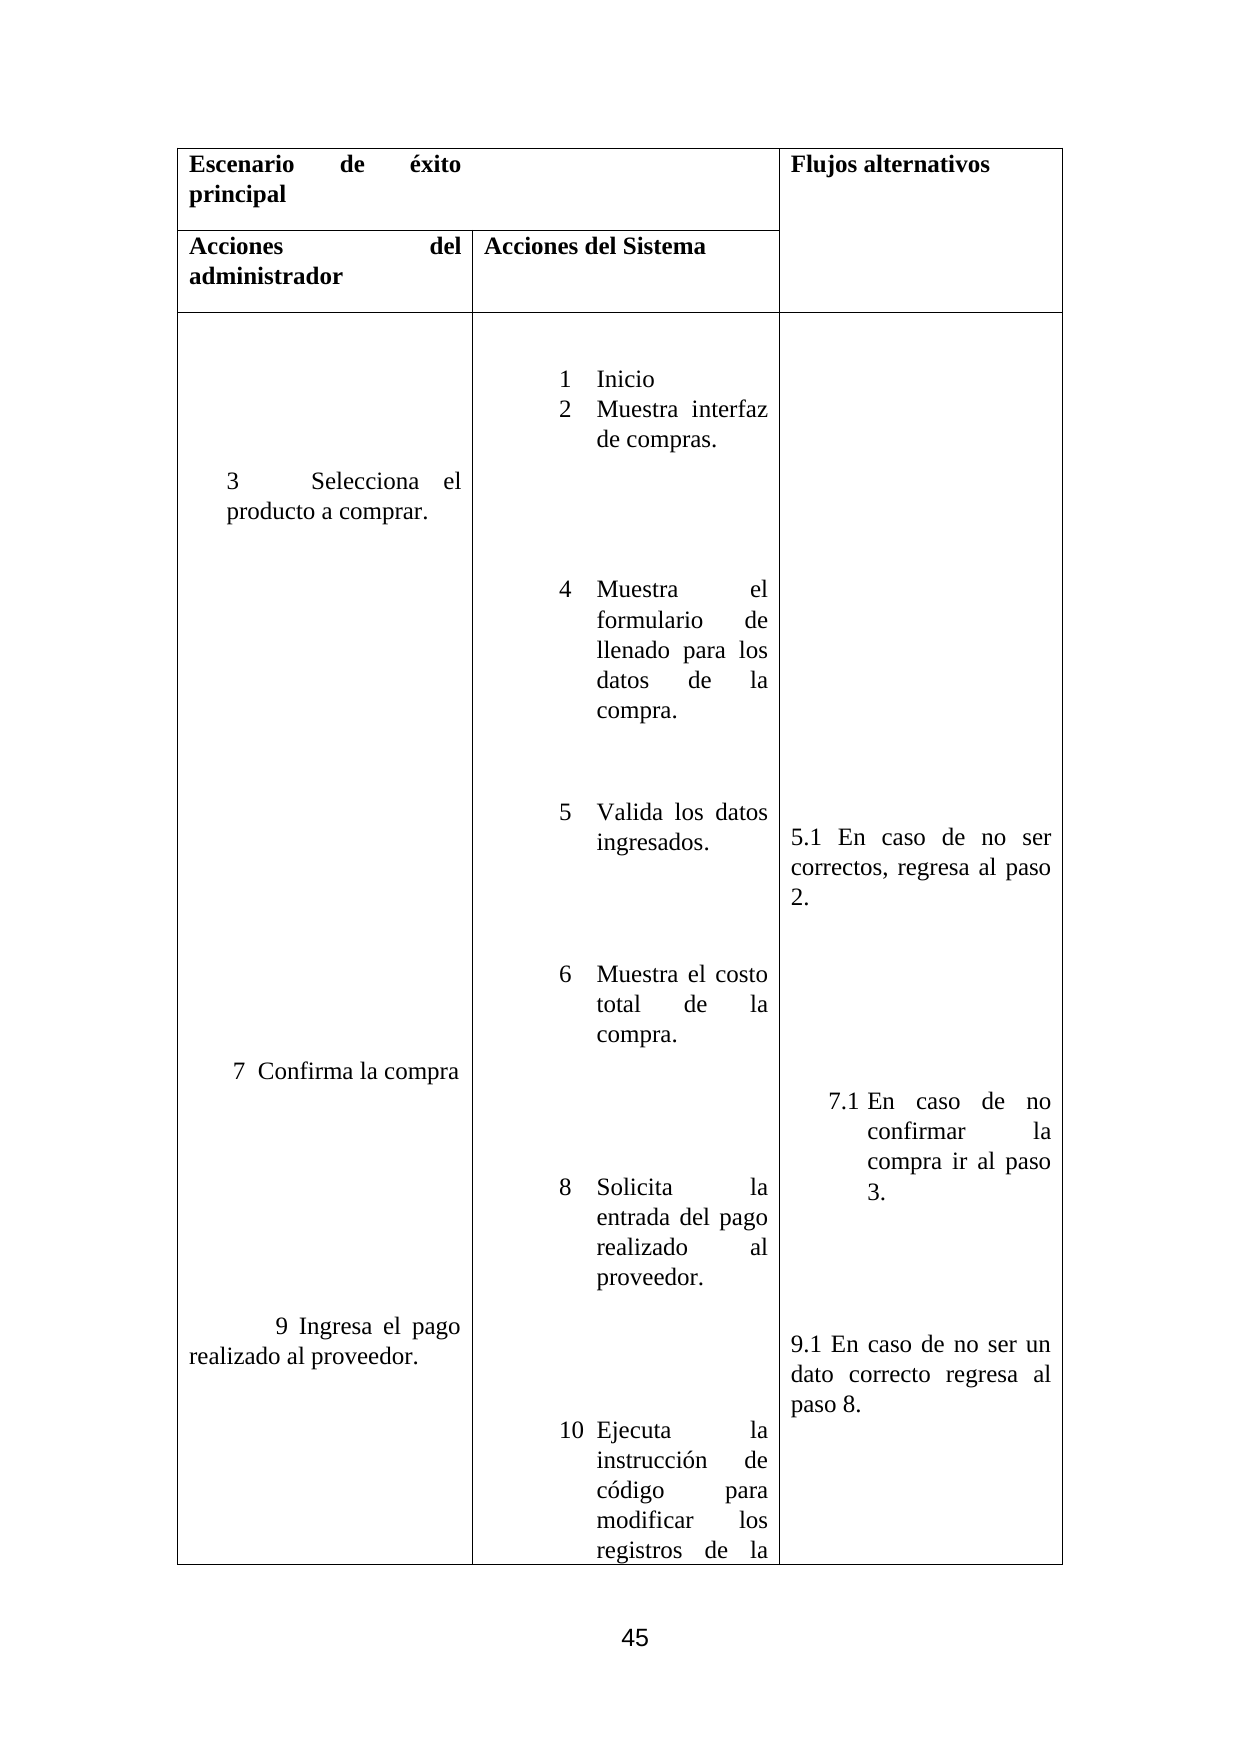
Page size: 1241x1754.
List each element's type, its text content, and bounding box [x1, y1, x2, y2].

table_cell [178, 313, 472, 1564]
table_cell [473, 149, 779, 230]
table_cell Acciones del administrador [178, 231, 472, 312]
table_cell Escenario de éxito principal [178, 149, 473, 230]
table_cell Flujos alternativos [780, 149, 1062, 230]
table_cell [780, 230, 1062, 312]
table_cell Acciones del Sistema [473, 231, 779, 312]
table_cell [473, 313, 779, 1564]
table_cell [780, 313, 1062, 1564]
